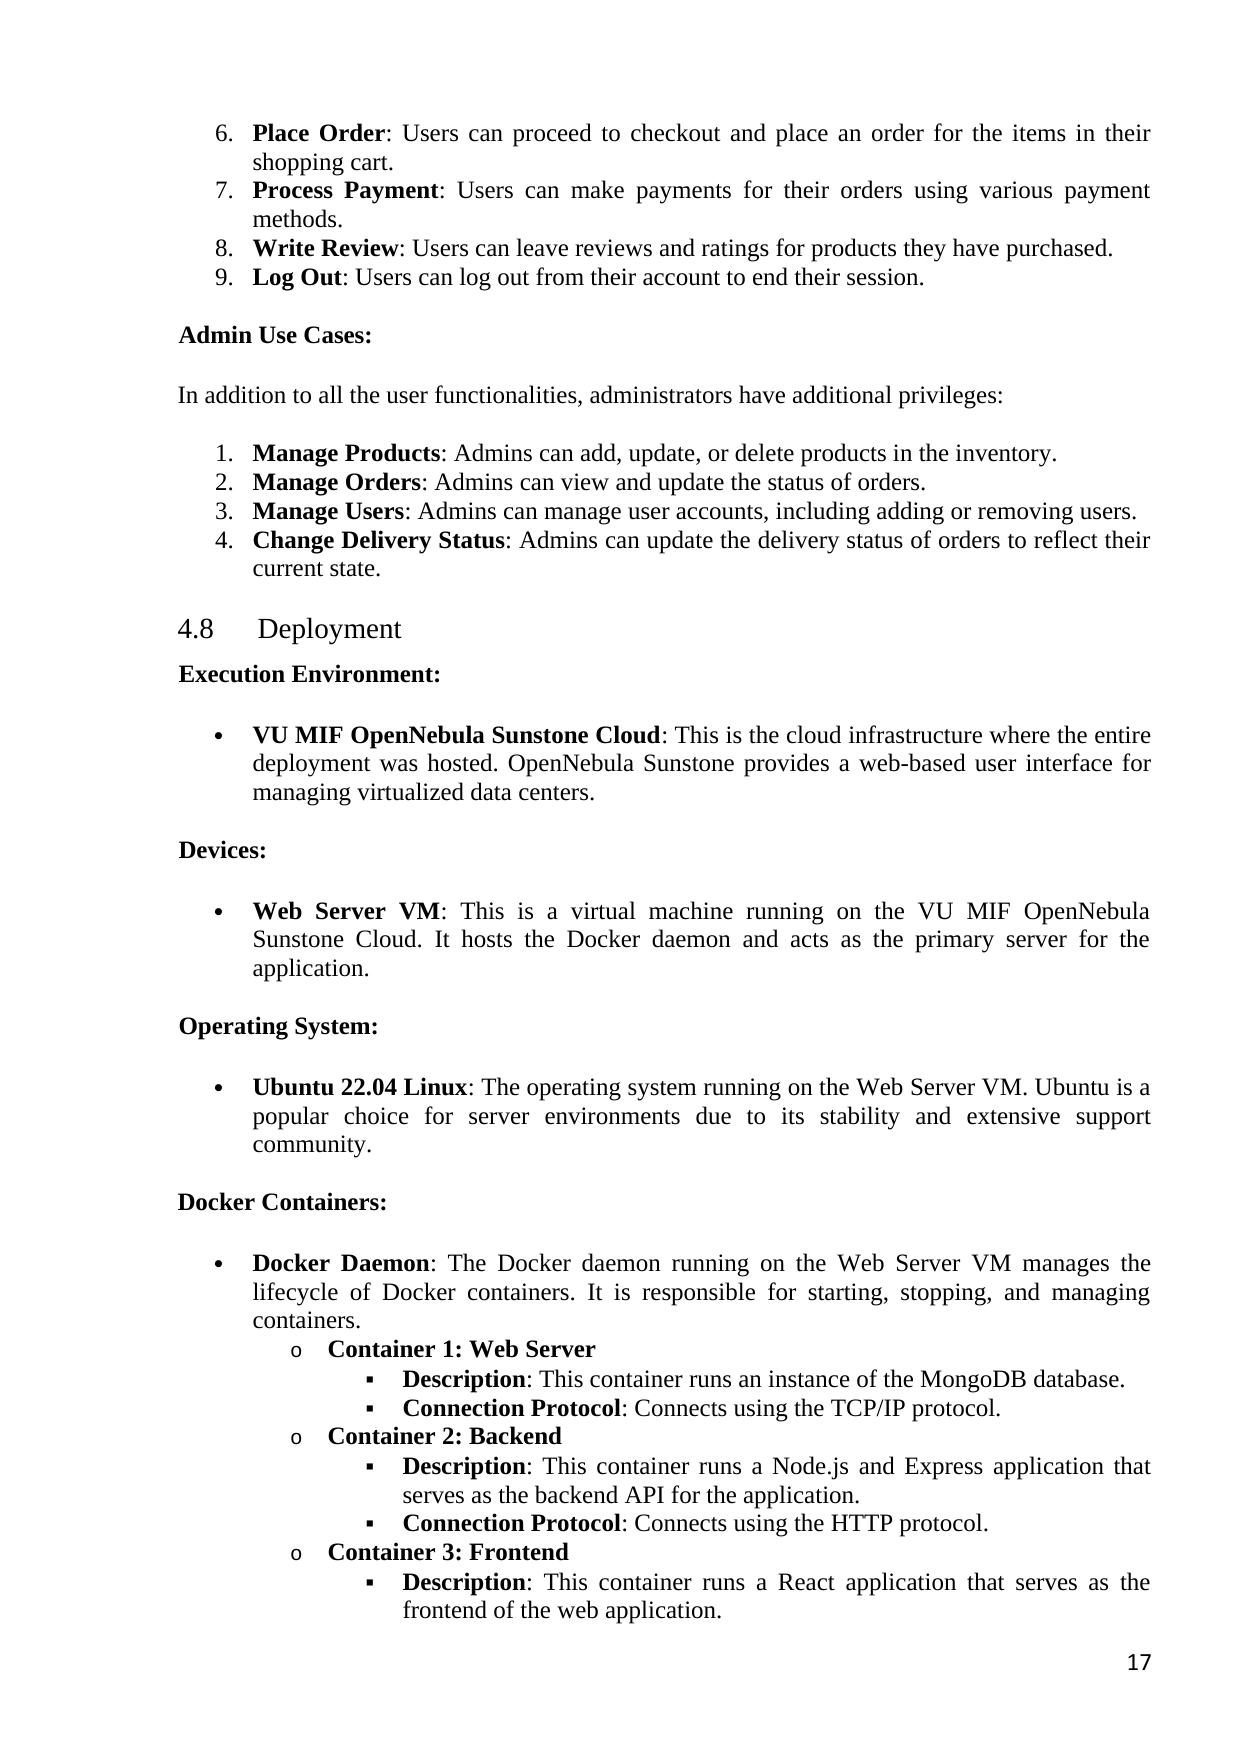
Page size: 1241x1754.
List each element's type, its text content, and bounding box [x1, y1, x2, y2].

list Container 2: Backend [290, 1451, 1152, 1480]
text In addition to all the user functionalities, administrators have additional privileges: [177, 381, 1152, 409]
list Manage Users: Admins can manage user accounts, including adding or removing users. [215, 496, 1152, 525]
list Log Out: Users can log out from their account to end their session. [215, 262, 1152, 291]
list Connection Protocol: Connects using the TCP/IP protocol. [365, 1422, 1152, 1451]
list Description: This container runs an instance of the MongoDB database. [365, 1393, 1152, 1422]
list Container 1: Web Server [290, 1363, 1152, 1393]
subtitle Operating System: [178, 1011, 1152, 1040]
subtitle Docker Containers: [177, 1187, 1152, 1216]
list Web Server VM: This is a virtual machine running on the VU MIF OpenNebula Sunstone Cloud. It hosts the Docker daemon and acts as the primary server for the application. [215, 896, 1152, 982]
list Container 3: Frontend [290, 1566, 1152, 1596]
list Process Payment: Users can make payments for their orders using various payment methods. [215, 176, 1152, 233]
subtitle 4.8 Deployment [177, 611, 1152, 645]
list Docker Daemon: The Docker daemon running on the Web Server VM manages the lifecycle of Docker containers. It is responsible for starting, stopping, and managing containers. [215, 1248, 1152, 1334]
list VU MIF OpenNebula Sunstone Cloud: This is the cloud infrastructure where the entire deployment was hosted. OpenNebula Sunstone provides a web-based user interface for managing virtualized data centers. [215, 720, 1152, 806]
list Write Review: Users can leave reviews and ratings for products they have purchased. [215, 233, 1152, 262]
list Manage Products: Admins can add, update, or delete products in the inventory. [215, 438, 1152, 467]
list Manage Orders: Admins can view and update the status of orders. [215, 467, 1152, 496]
list Change Delivery Status: Admins can update the delivery status of orders to reflect their current state. [215, 525, 1152, 582]
list Ubuntu 22.04 Linux: The operating system running on the Web Server VM. Ubuntu is a popular choice for server environments due to its stability and extensive support community. [215, 1072, 1152, 1158]
list Connection Protocol: Connects using the HTTP protocol. [365, 1538, 1152, 1566]
subtitle Execution Environment: [178, 659, 1152, 688]
subtitle Devices: [178, 835, 1152, 864]
subtitle Admin Use Cases: [178, 320, 1152, 348]
list Description: This container runs a Node.js and Express application that serves as the backend API for the application. [365, 1480, 1152, 1538]
list Place Order: Users can proceed to checkout and place an order for the items in their shopping cart. [215, 118, 1152, 176]
